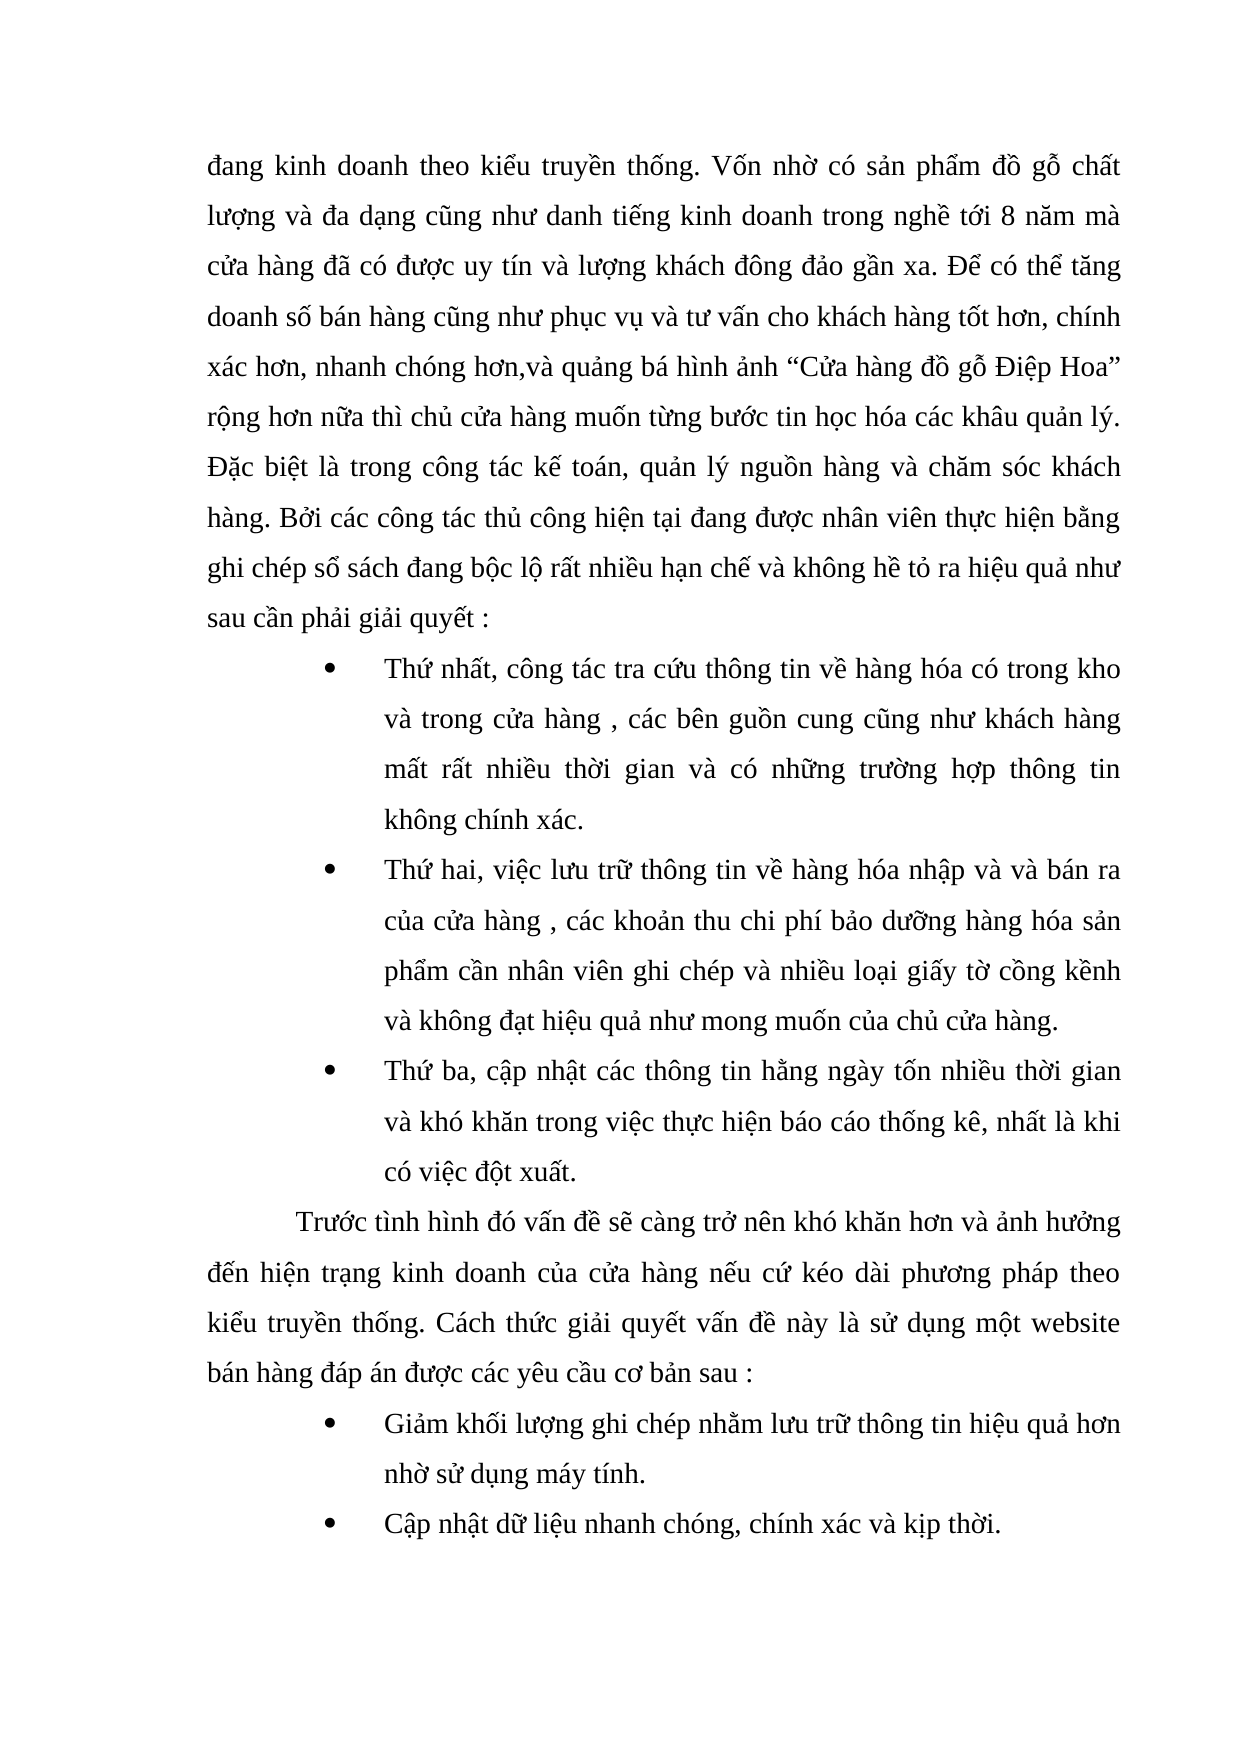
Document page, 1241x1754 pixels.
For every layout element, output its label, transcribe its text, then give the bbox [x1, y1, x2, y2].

list Thứ nhất, công tác tra cứu thông tin về hàng hóa có trong kho và trong cửa hàng , các bên guồn cung cũng như khách hàng mất rất nhiều thời gian và có những trường hợp thông tin không chính xác. [325, 651, 1122, 835]
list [207, 148, 1122, 634]
list Cập nhật dữ liệu nhanh chóng, chính xác và kịp thời. [325, 1507, 1122, 1540]
list Thứ ba, cập nhật các thông tin hằng ngày tốn nhiều thời gian và khó khăn trong việc thực hiện báo cáo thống kê, nhất là khi có việc đột xuất. [325, 1053, 1122, 1188]
list Giảm khối lượng ghi chép nhằm lưu trữ thông tin hiệu quả hơn nhờ sử dụng máy tính. [325, 1406, 1122, 1490]
list Trước tình hình đó vấn đề sẽ càng trở nên khó khăn hơn và ảnh hưởng đến hiện trạng kinh doanh của cửa hàng nếu cứ kéo dài phương pháp theo kiểu truyền thống. Cách thức giải quyết vấn đề này là sử dụng một website bán hàng đáp án được các yêu cầu cơ bản sau : [207, 1204, 1122, 1389]
list Thứ hai, việc lưu trữ thông tin về hàng hóa nhập và và bán ra của cửa hàng , các khoản thu chi phí bảo dưỡng hàng hóa sản phẩm cần nhân viên ghi chép và nhiều loại giấy tờ cồng kềnh và không đạt hiệu quả như mong muốn của chủ cửa hàng. [325, 852, 1122, 1037]
